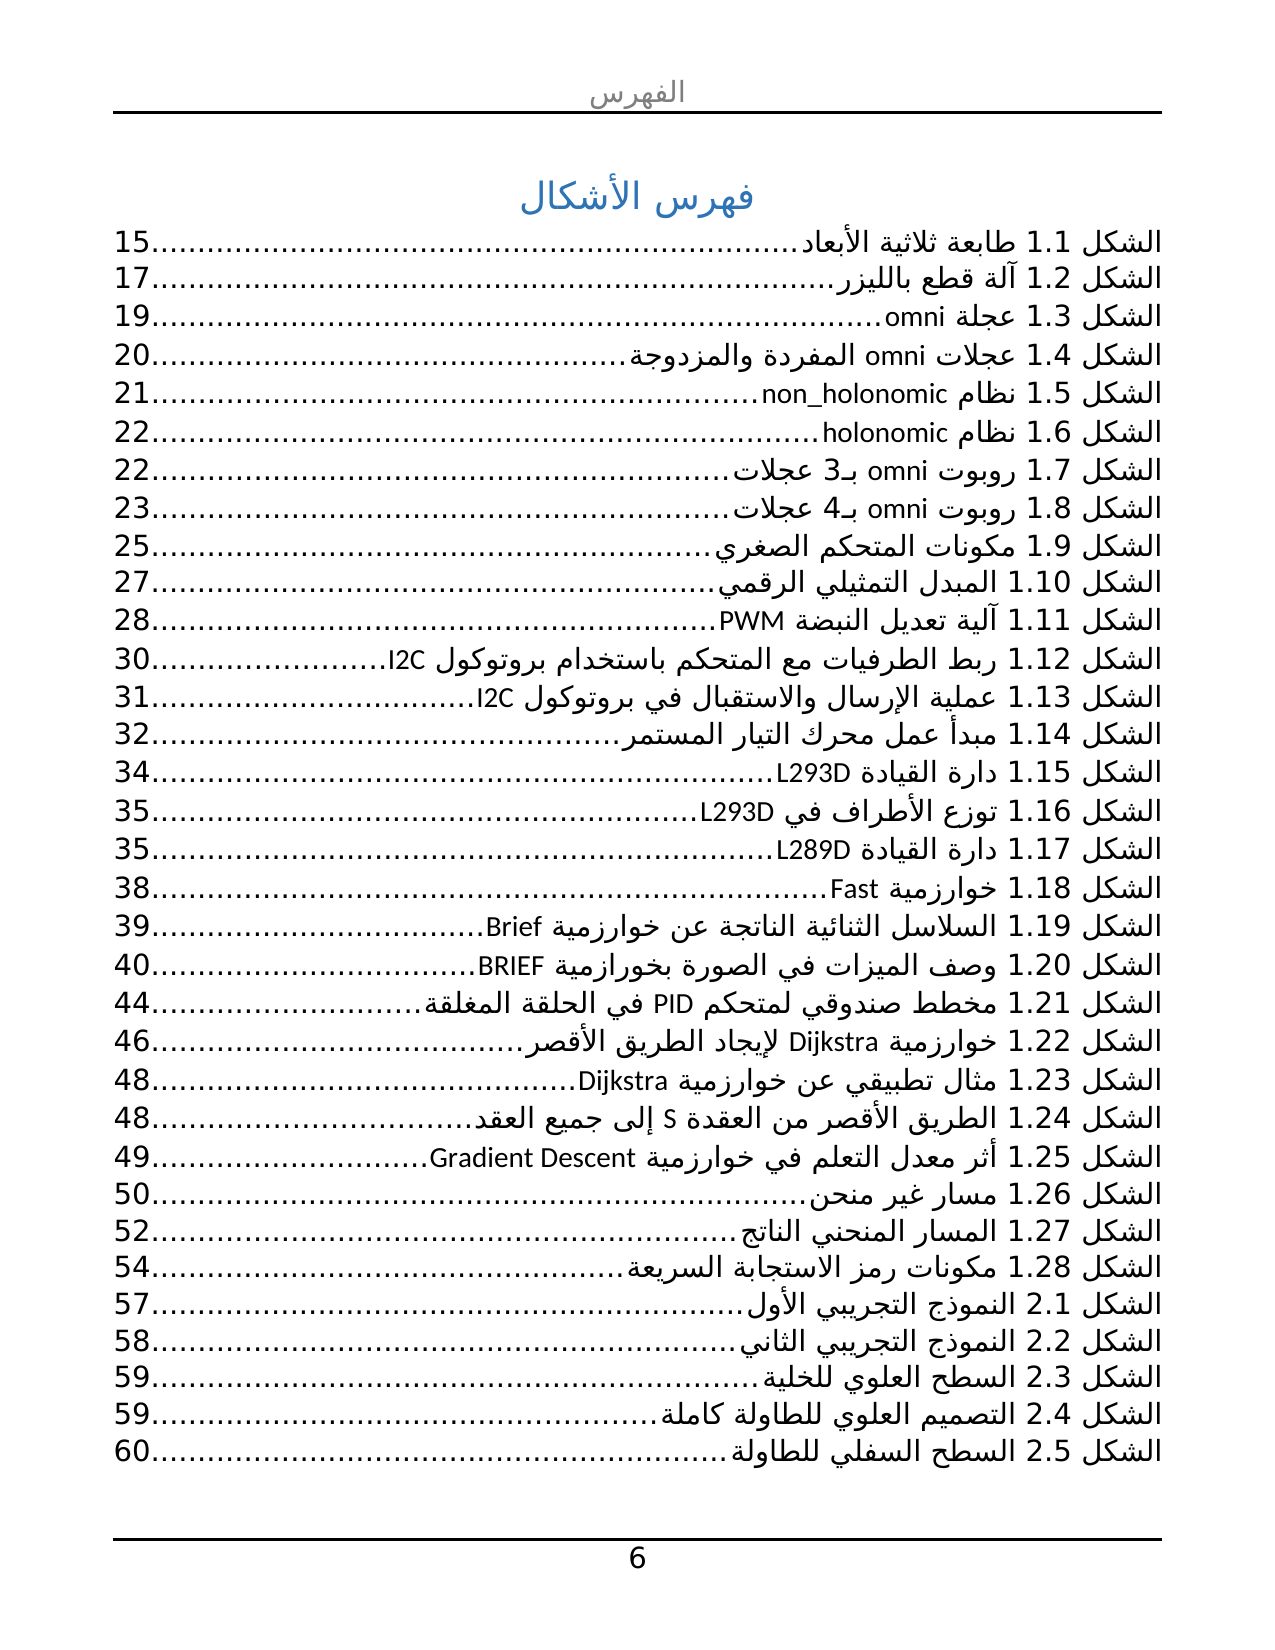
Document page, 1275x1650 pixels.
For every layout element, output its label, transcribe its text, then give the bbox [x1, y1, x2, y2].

text الشكل ‏1.15 دارة القيادة L293D 34 [112, 754, 1162, 790]
text الشكل ‏2.4 التصميم العلوي للطاولة كاملة 59 [112, 1397, 1162, 1431]
text الشكل ‏2.2 النموذج التجريبي الثاني 58 [112, 1324, 1162, 1358]
text الشكل ‏1.18 خوارزمية Fast 38 [112, 870, 1162, 905]
text الشكل ‏1.7 روبوت omni بـ3 عجلات 22 [112, 452, 1162, 488]
text الشكل ‏1.16 توزع الأطراف في L293D 35 [112, 793, 1162, 828]
text الشكل ‏1.21 مخطط صندوقي لمتحكم PID في الحلقة المغلقة 44 [112, 985, 1162, 1021]
text الشكل ‏1.6 نظام holonomic 22 [112, 414, 1162, 449]
text الشكل ‏1.10 المبدل التمثيلي الرقمي 27 [112, 566, 1162, 600]
text الشكل ‏2.5 السطح السفلي للطاولة 60 [112, 1434, 1162, 1468]
text الشكل ‏1.13 عملية الإرسال والاستقبال في بروتوكول I2C 31 [112, 679, 1162, 715]
text الشكل ‏1.5 نظام non_holonomic 21 [112, 375, 1162, 411]
text الشكل ‏1.1 طابعة ثلاثية الأبعاد 15 [112, 225, 1162, 259]
text الشكل ‏1.17 دارة القيادة L289D 35 [112, 831, 1162, 867]
text الشكل ‏1.14 مبدأ عمل محرك التيار المستمر 32 [112, 718, 1162, 752]
text الشكل ‏1.12 ربط الطرفيات مع المتحكم باستخدام بروتوكول I2C 30 [112, 641, 1162, 676]
text الشكل ‏1.11 آلية تعديل النبضة PWM 28 [112, 602, 1162, 638]
text الشكل ‏1.24 الطريق الأقصر من العقدة S إلى جميع العقد 48 [112, 1100, 1162, 1136]
text الشكل ‏1.27 المسار المنحني الناتج 52 [112, 1214, 1162, 1248]
text الشكل ‏1.23 مثال تطبيقي عن خوارزمية Dijkstra 48 [112, 1062, 1162, 1097]
text الشكل ‏2.3 السطح العلوي للخلية 59 [112, 1361, 1162, 1394]
text الشكل ‏1.3 عجلة omni 19 [112, 298, 1162, 334]
text الشكل ‏1.9 مكونات المتحكم الصغري 25 [112, 529, 1162, 563]
text الشكل ‏1.4 عجلات omni المفردة والمزدوجة 20 [112, 337, 1162, 372]
text الشكل ‏1.22 خوارزمية Dijkstra لإيجاد الطريق الأقصر 46 [112, 1023, 1162, 1059]
text الشكل ‏1.19 السلاسل الثنائية الناتجة عن خوارزمية Brief 39 [112, 908, 1162, 944]
text الشكل ‏1.2 آلة قطع بالليزر 17 [112, 262, 1162, 296]
text الشكل ‏1.20 وصف الميزات في الصورة بخورازمية BRIEF 40 [112, 947, 1162, 982]
text الشكل ‏1.26 مسار غير منحن 50 [112, 1177, 1162, 1211]
subtitle فهرس الأشكال [112, 175, 1162, 219]
text الشكل ‏1.25 أثر معدل التعلم في خوارزمية Gradient Descent 49 [112, 1139, 1162, 1174]
text الشكل ‏1.28 مكونات رمز الاستجابة السريعة 54 [112, 1251, 1162, 1284]
text الشكل ‏2.1 النموذج التجريبي الأول 57 [112, 1287, 1162, 1321]
text الشكل ‏1.8 روبوت omni بـ4 عجلات 23 [112, 491, 1162, 526]
